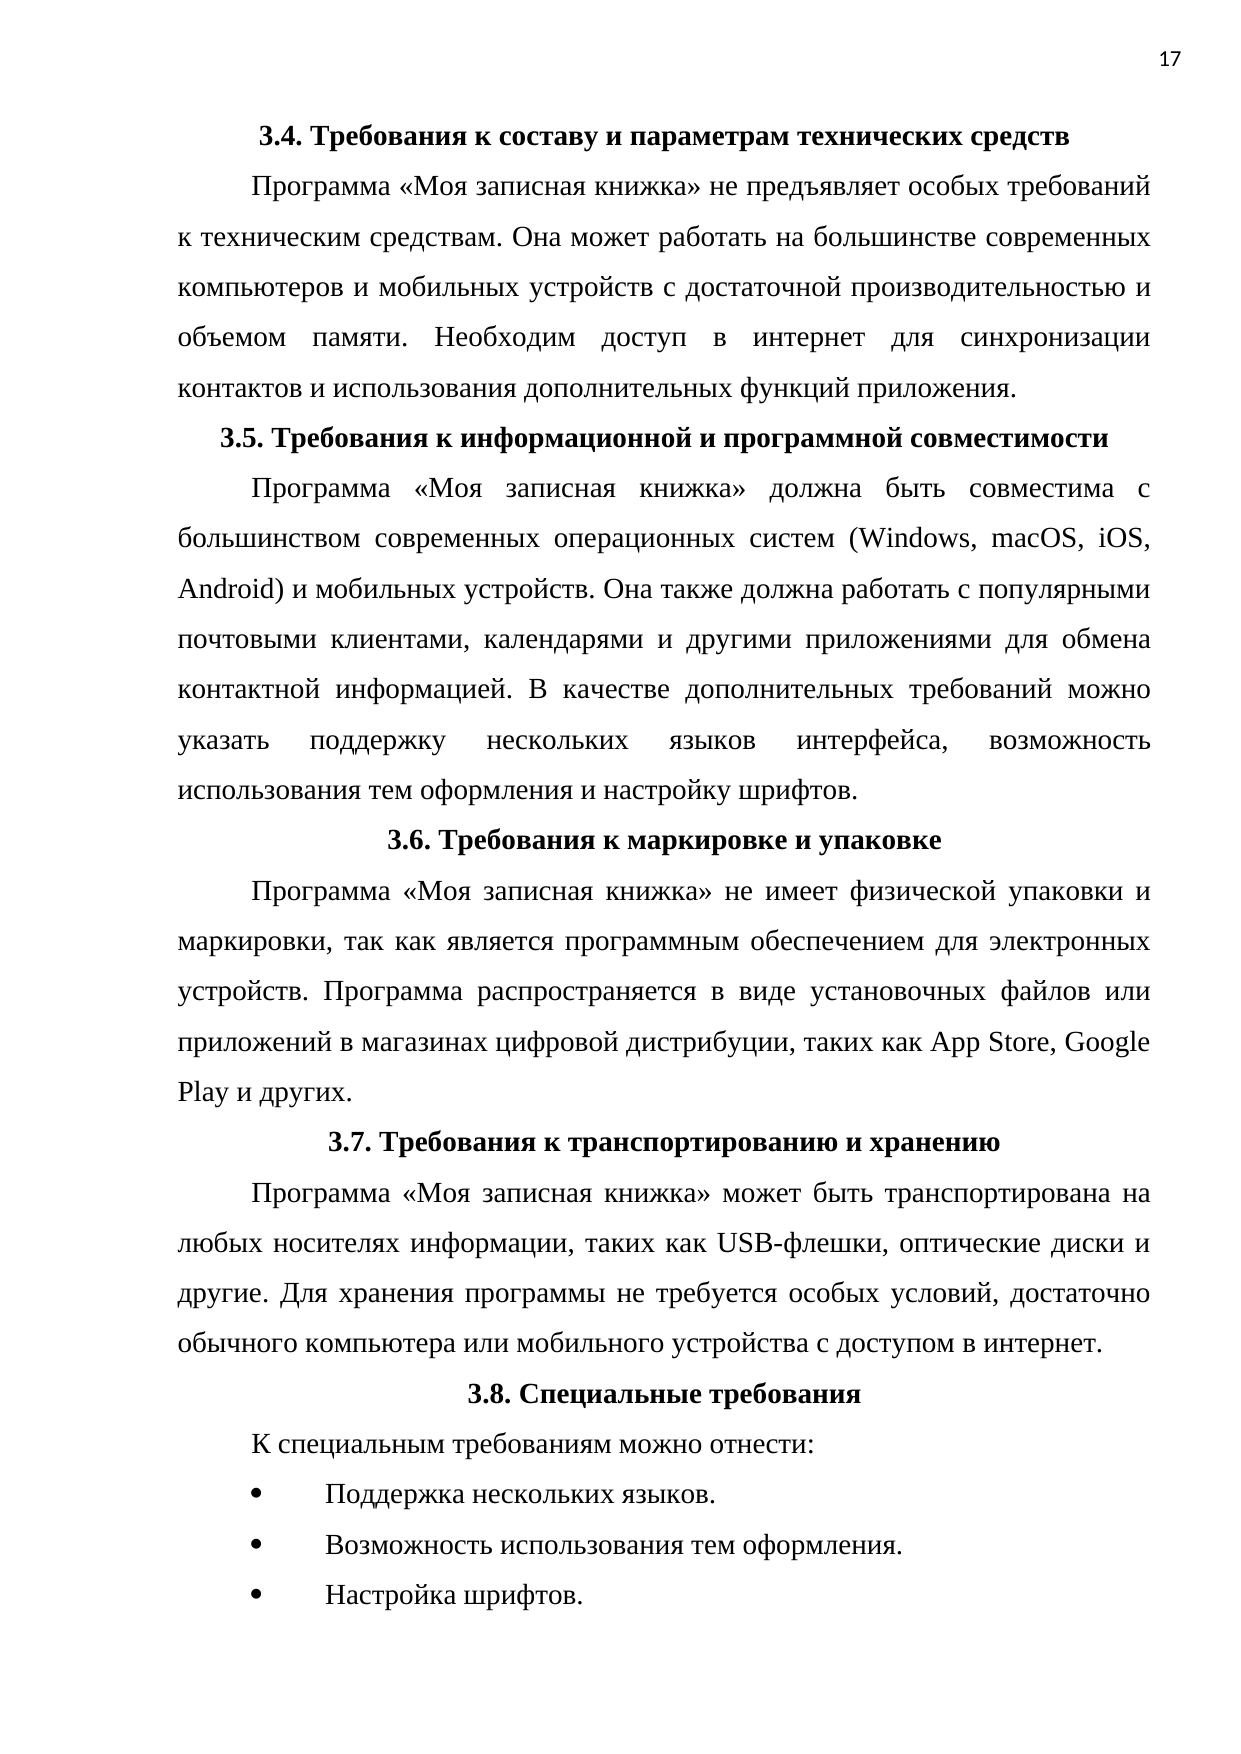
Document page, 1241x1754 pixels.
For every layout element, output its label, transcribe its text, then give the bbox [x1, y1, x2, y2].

text Программа «Моя записная книжка» должна быть совместима с большинством современных операционных систем (Windows, macOS, iOS, Android) и мобильных устройств. Она также должна работать с популярными почтовыми клиентами, календарями и другими приложениями для обмена контактной информацией. В качестве дополнительных требований можно указать поддержку нескольких языков интерфейса, возможность использования тем оформления и настройку шрифтов. [177, 470, 1152, 806]
text Программа «Моя записная книжка» не имеет физической упаковки и маркировки, так как является программным обеспечением для электронных устройств. Программа распространяется в виде установочных файлов или приложений в магазинах цифровой дистрибуции, таких как App Store, Google Play и других. [177, 873, 1152, 1108]
text 3.4. Требования к составу и параметрам технических средств [177, 118, 1152, 152]
text Программа «Моя записная книжка» может быть транспортирована на любых носителях информации, таких как USB-флешки, оптические диски и другие. Для хранения программы не требуется особых условий, достаточно обычного компьютера или мобильного устройства с доступом в интернет. [177, 1175, 1152, 1359]
text 3.5. Требования к информационной и программной совместимости [177, 420, 1152, 453]
text К специальным требованиям можно отнести: [177, 1426, 1152, 1460]
text 3.8. Специальные требования [177, 1376, 1152, 1409]
text 3.7. Требования к транспортированию и хранению [177, 1124, 1152, 1158]
list Возможность использования тем оформления. [177, 1527, 1152, 1561]
text 3.6. Требования к маркировке и упаковке [177, 822, 1152, 856]
list Поддержка нескольких языков. [177, 1477, 1152, 1510]
list Настройка шрифтов. [177, 1577, 1152, 1611]
text Программа «Моя записная книжка» не предъявляет особых требований к техническим средствам. Она может работать на большинстве современных компьютеров и мобильных устройств с достаточной производительностью и объемом памяти. Необходим доступ в интернет для синхронизации контактов и использования дополнительных функций приложения. [177, 168, 1152, 403]
